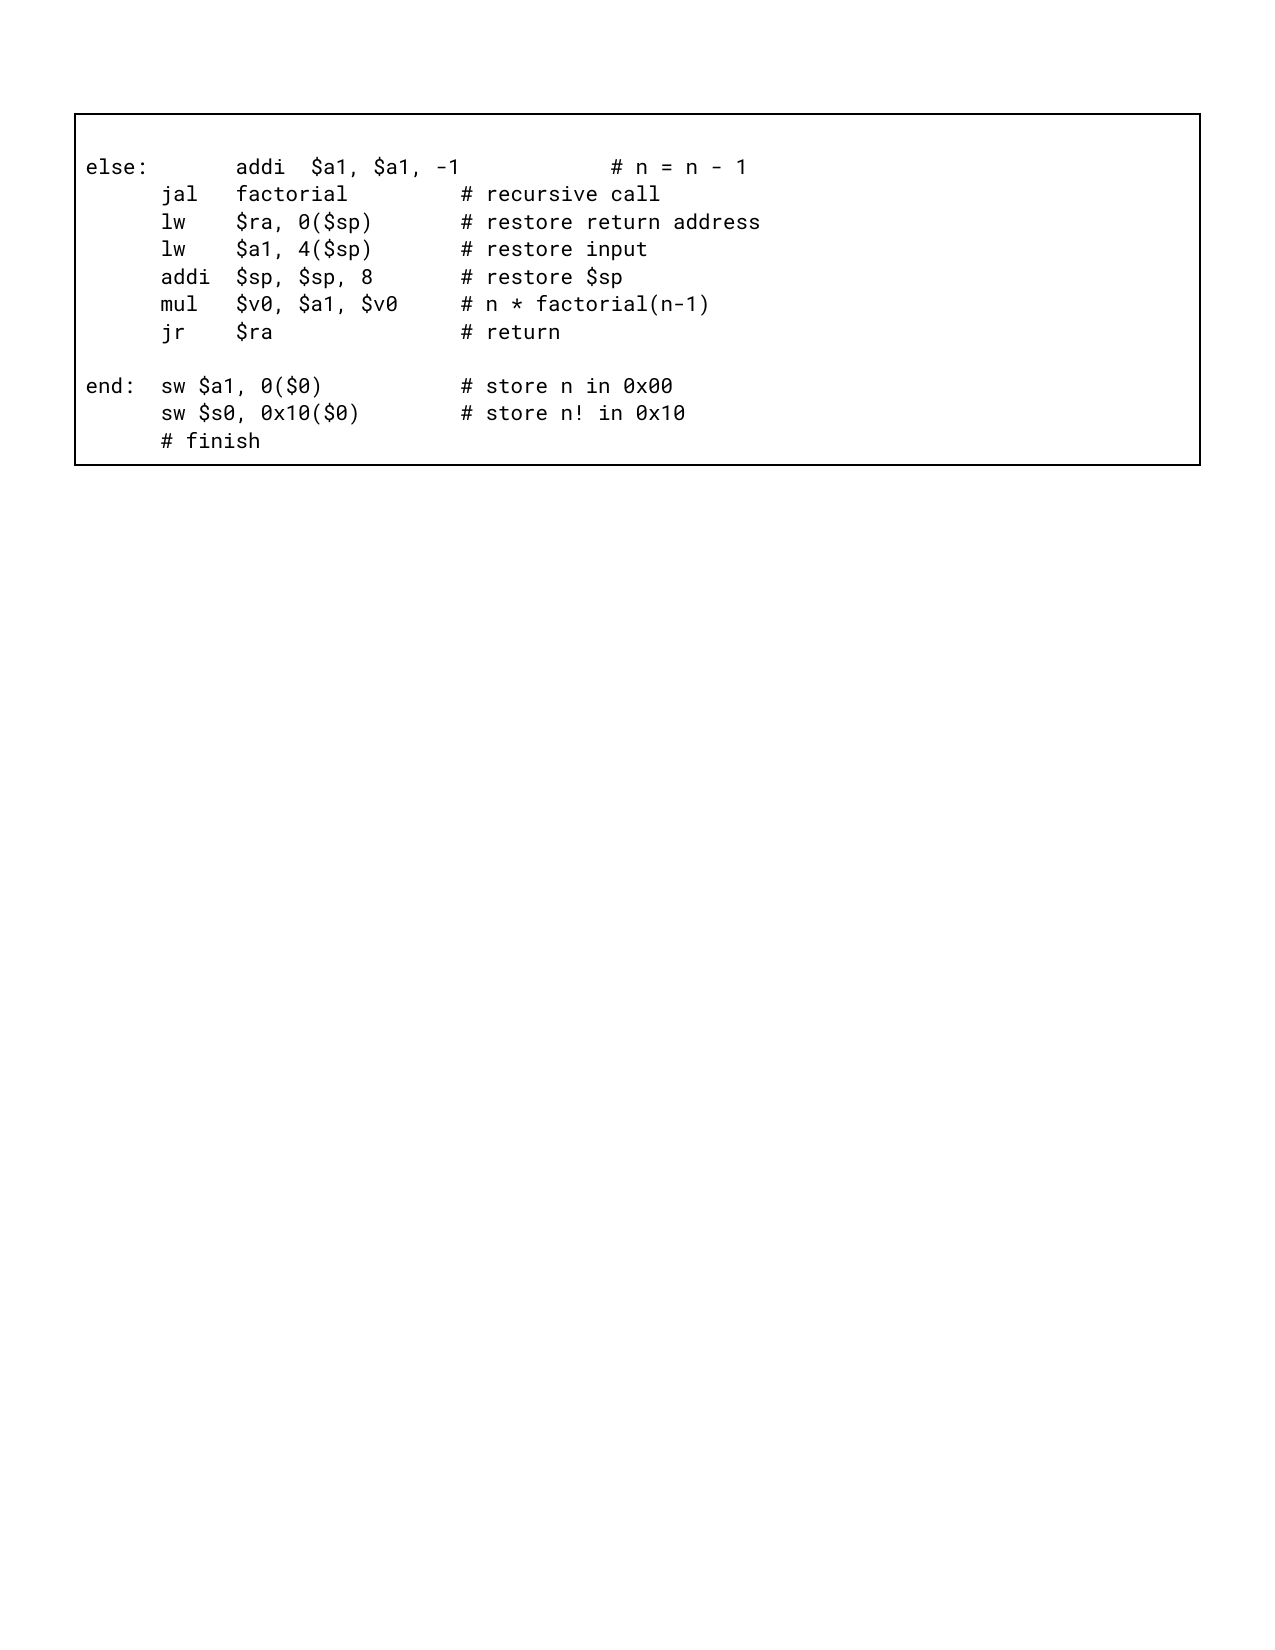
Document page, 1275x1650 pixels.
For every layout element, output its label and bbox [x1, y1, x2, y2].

table_cell [76, 115, 1199, 464]
